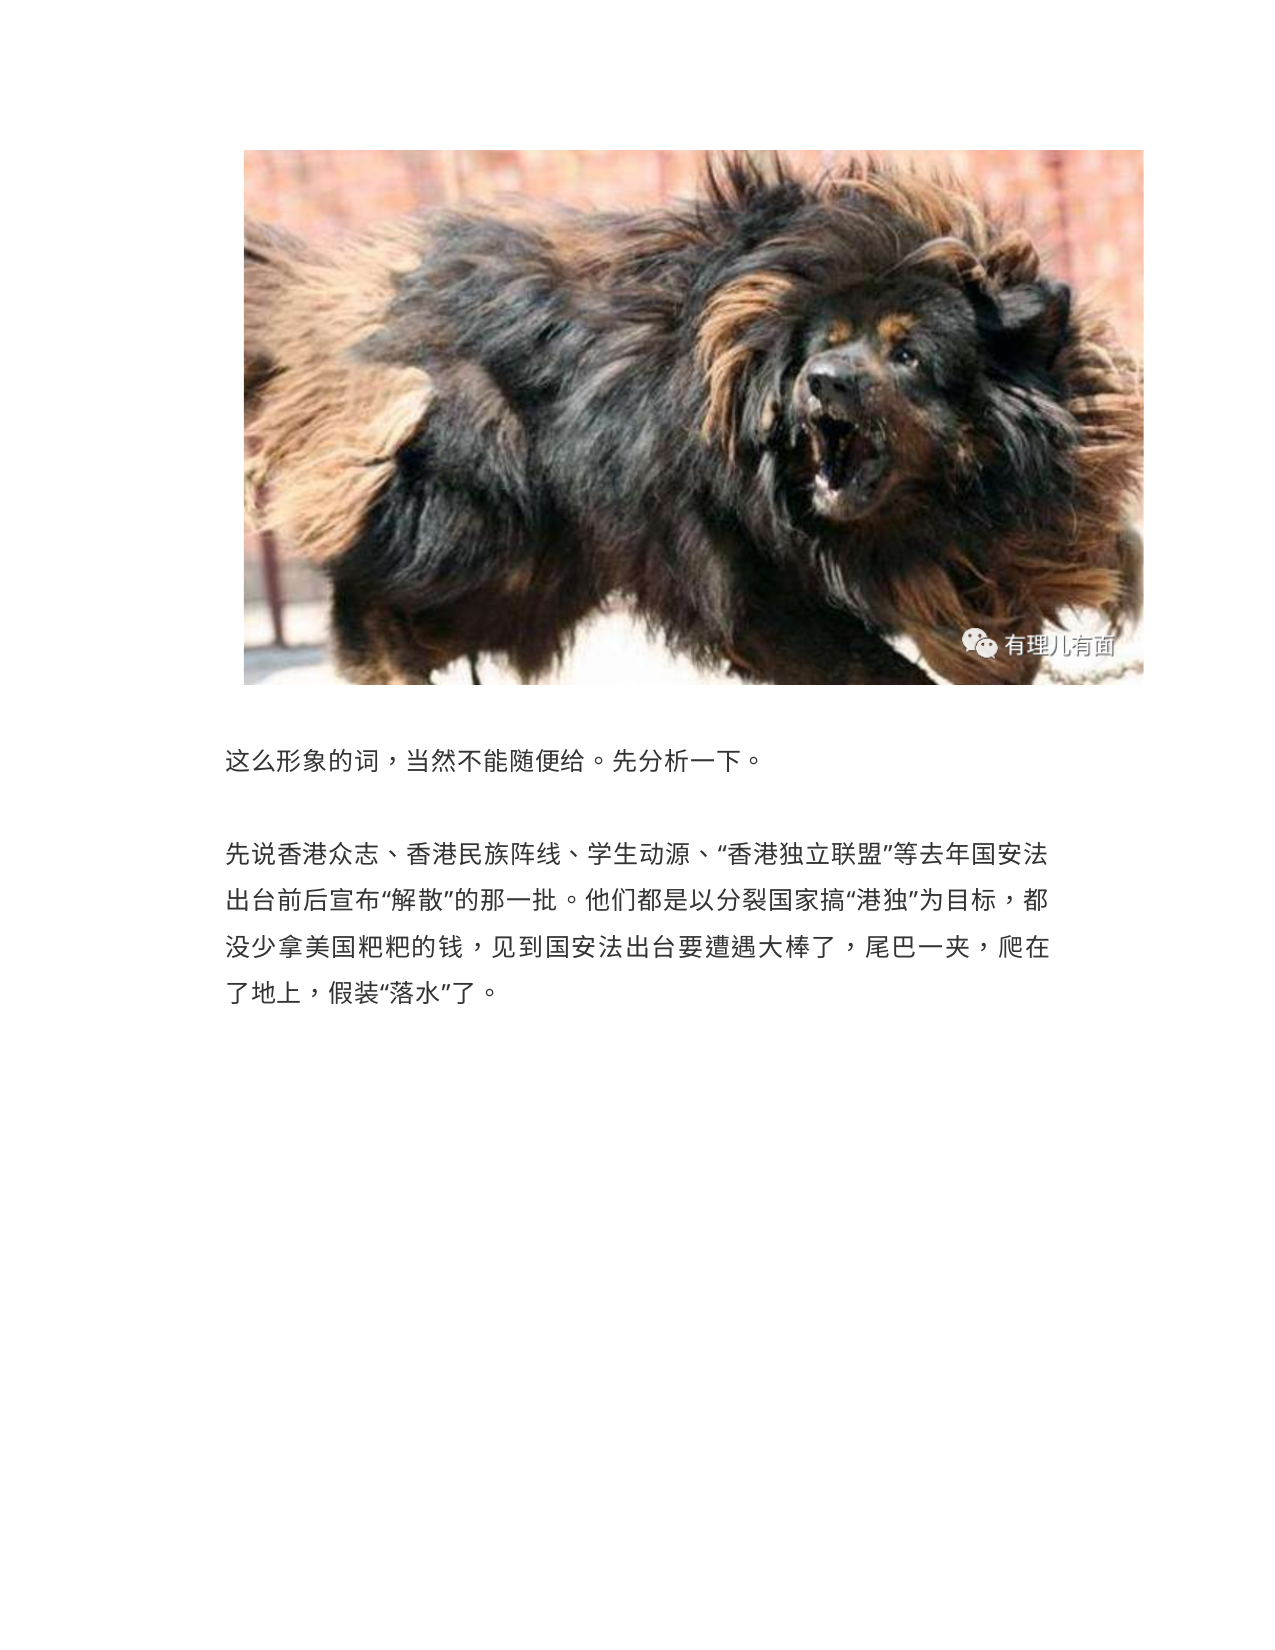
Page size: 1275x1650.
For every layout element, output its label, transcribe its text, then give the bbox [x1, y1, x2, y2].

text 这么形象的词，当然不能随便给。先分析一下。 [225, 731, 1050, 777]
picture [243, 150, 1144, 685]
text 先说香港众志、香港民族阵线、学生动源、“香港独立联盟”等去年国安法出台前后宣布“解散”的那一批。他们都是以分裂国家搞“港独”为目标，都没少拿美国粑粑的钱，见到国安法出台要遭遇大棒了，尾巴一夹，爬在了地上，假装“落水”了。 [225, 824, 1050, 1010]
